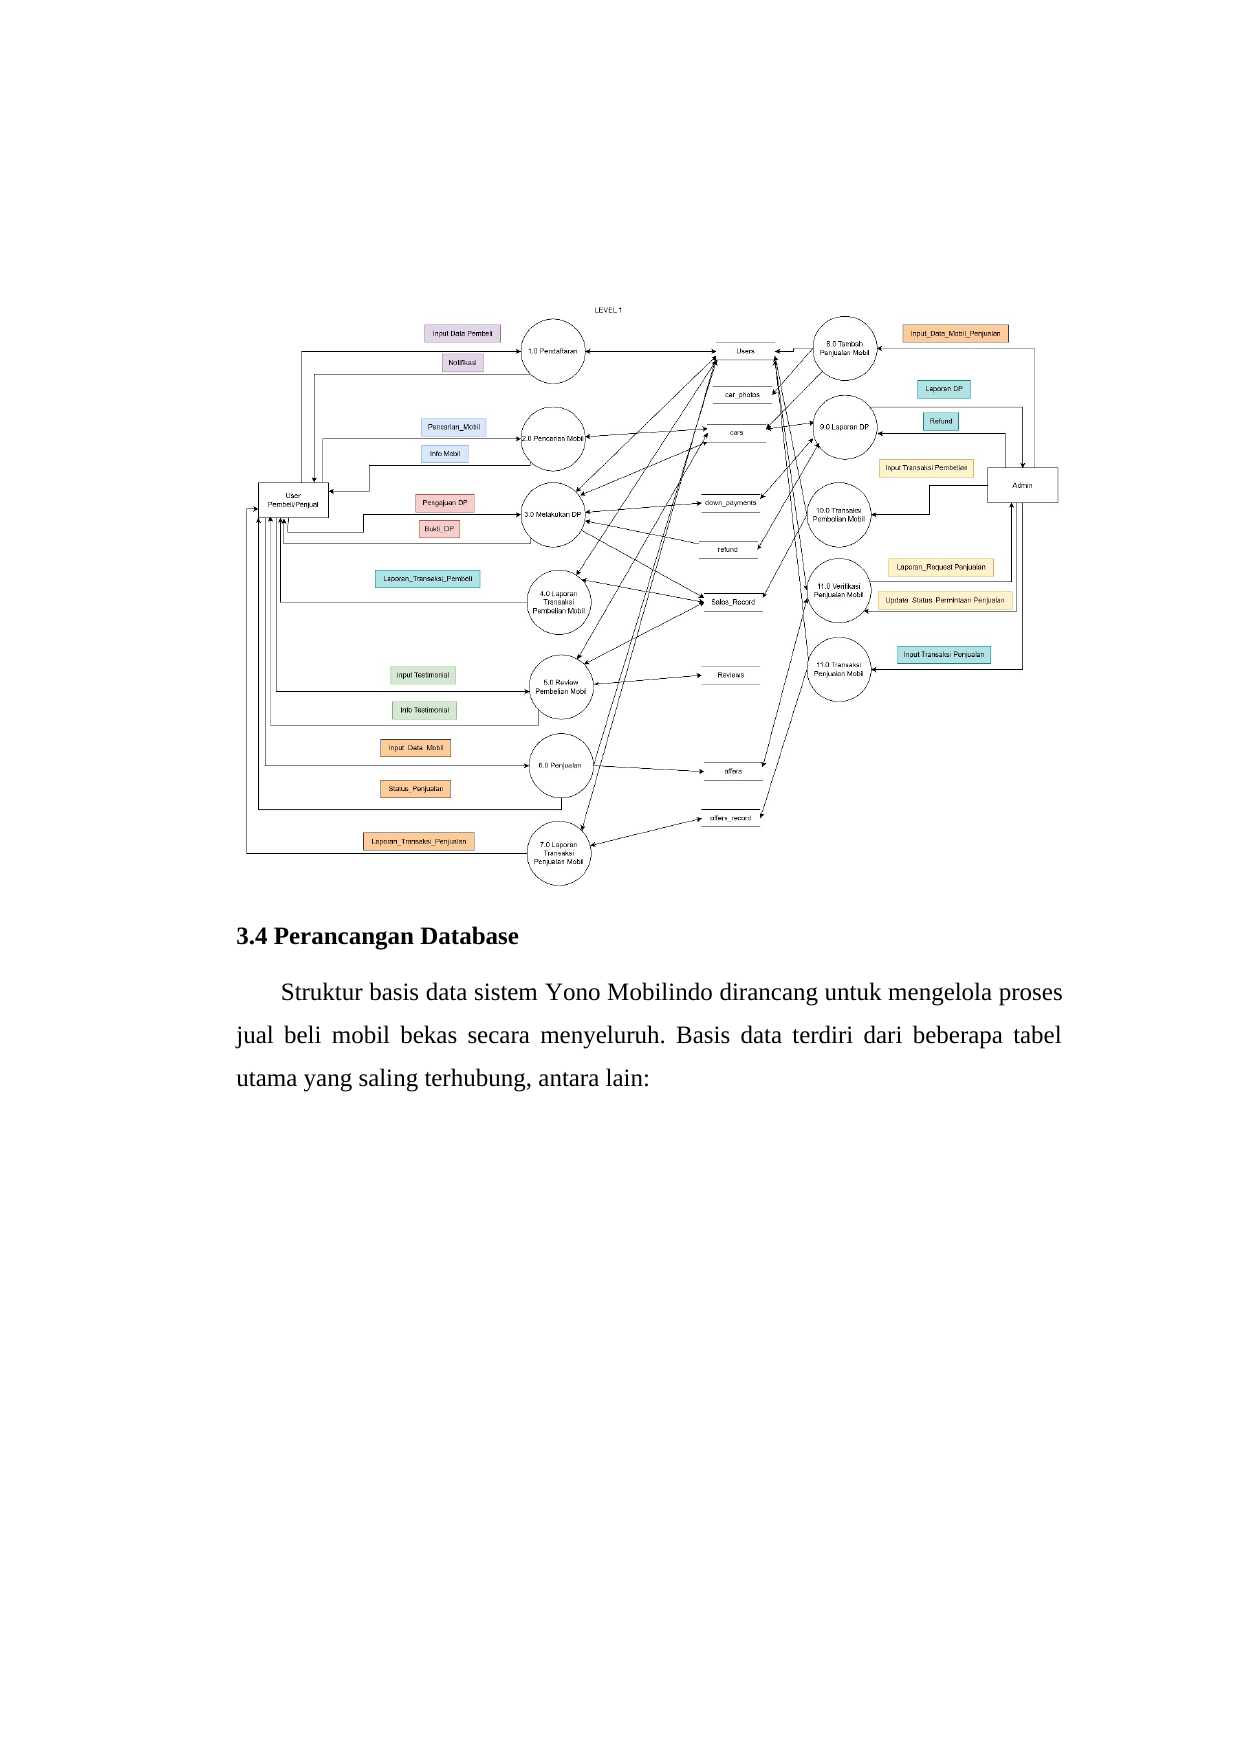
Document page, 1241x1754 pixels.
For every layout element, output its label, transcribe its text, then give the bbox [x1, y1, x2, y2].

subtitle 3.4 Perancangan Database [236, 921, 1063, 950]
text Struktur basis data sistem Yono Mobilindo dirancang untuk mengelola proses jual beli mobil bekas secara menyeluruh. Basis data terdiri dari beberapa tabel utama yang saling terhubung, antara lain: [236, 977, 1063, 1092]
picture [236, 296, 1063, 891]
